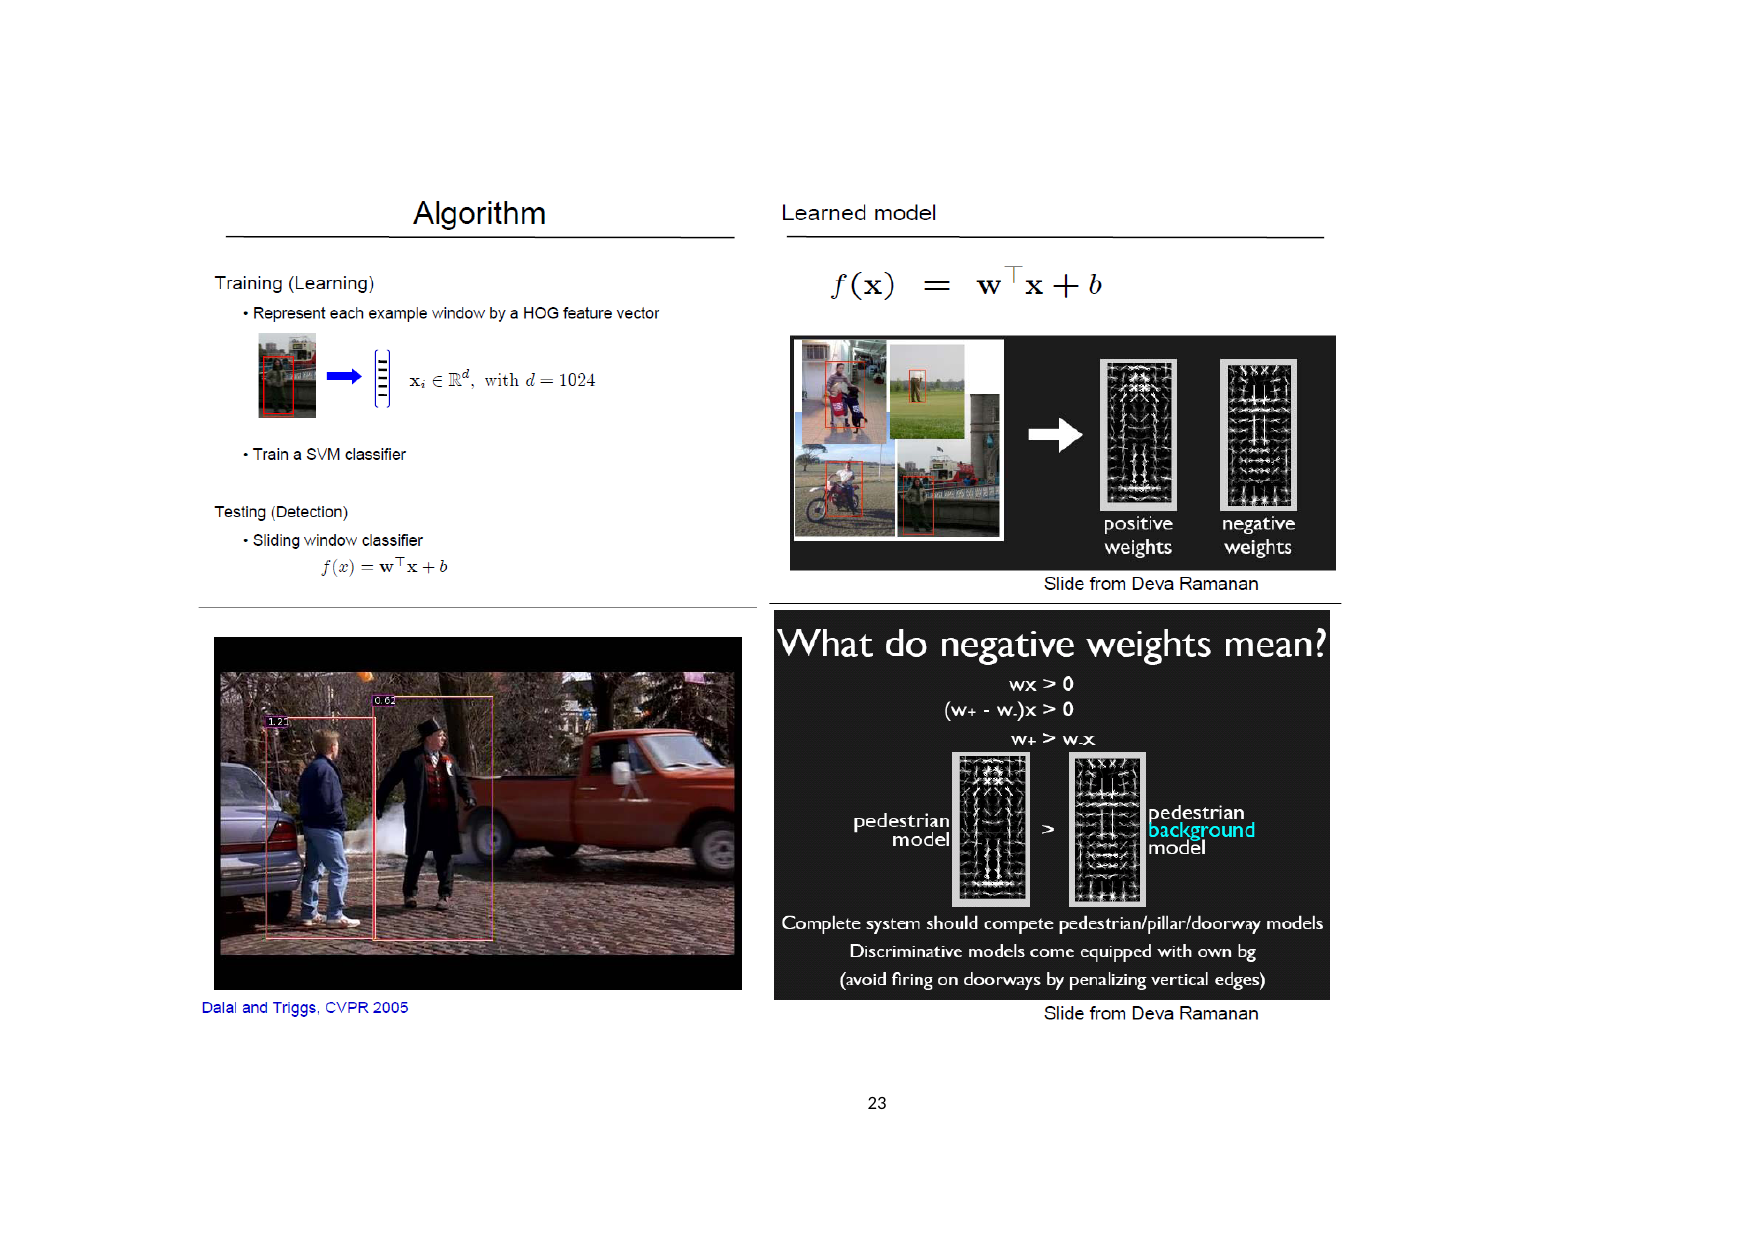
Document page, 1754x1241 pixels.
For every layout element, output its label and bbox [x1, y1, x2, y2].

picture [769, 198, 1342, 1026]
picture [198, 197, 757, 1026]
